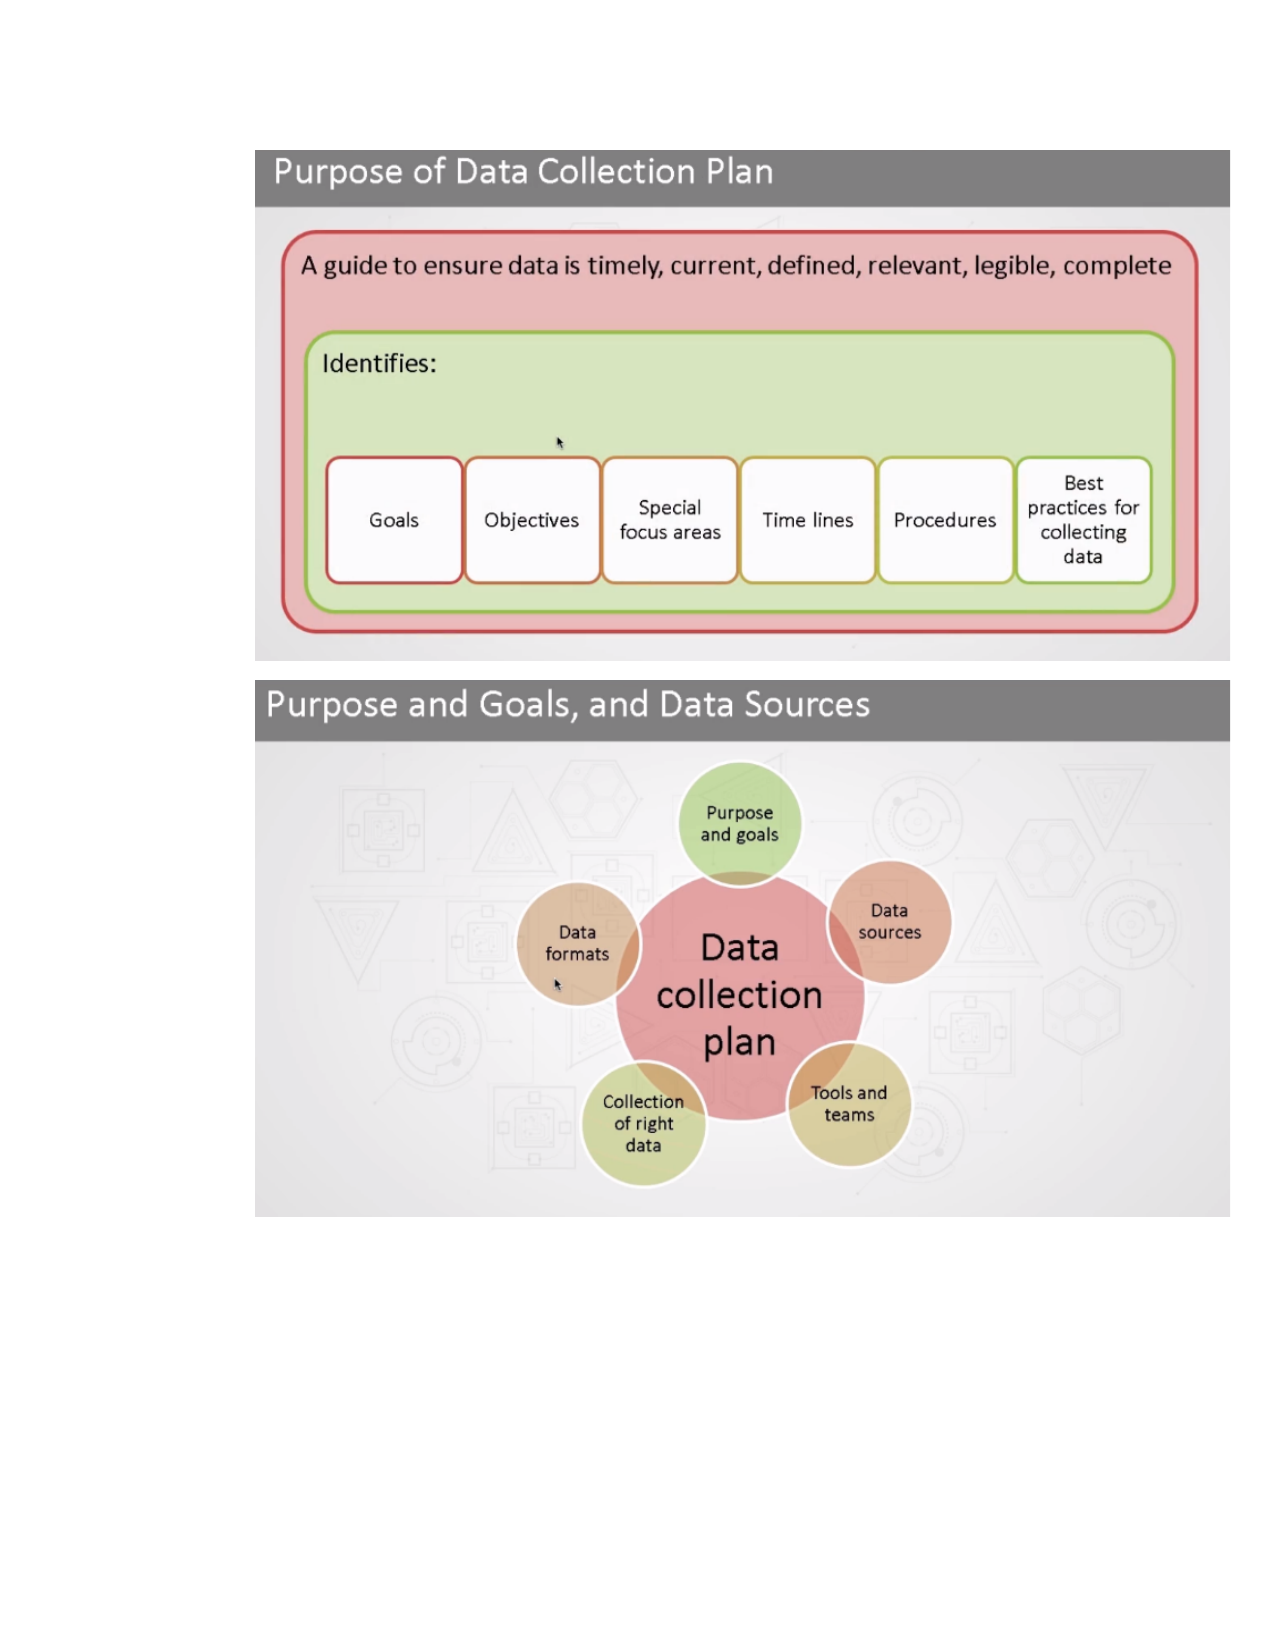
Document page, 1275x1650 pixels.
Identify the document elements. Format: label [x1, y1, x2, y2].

picture [255, 680, 1230, 1217]
picture [255, 150, 1230, 661]
